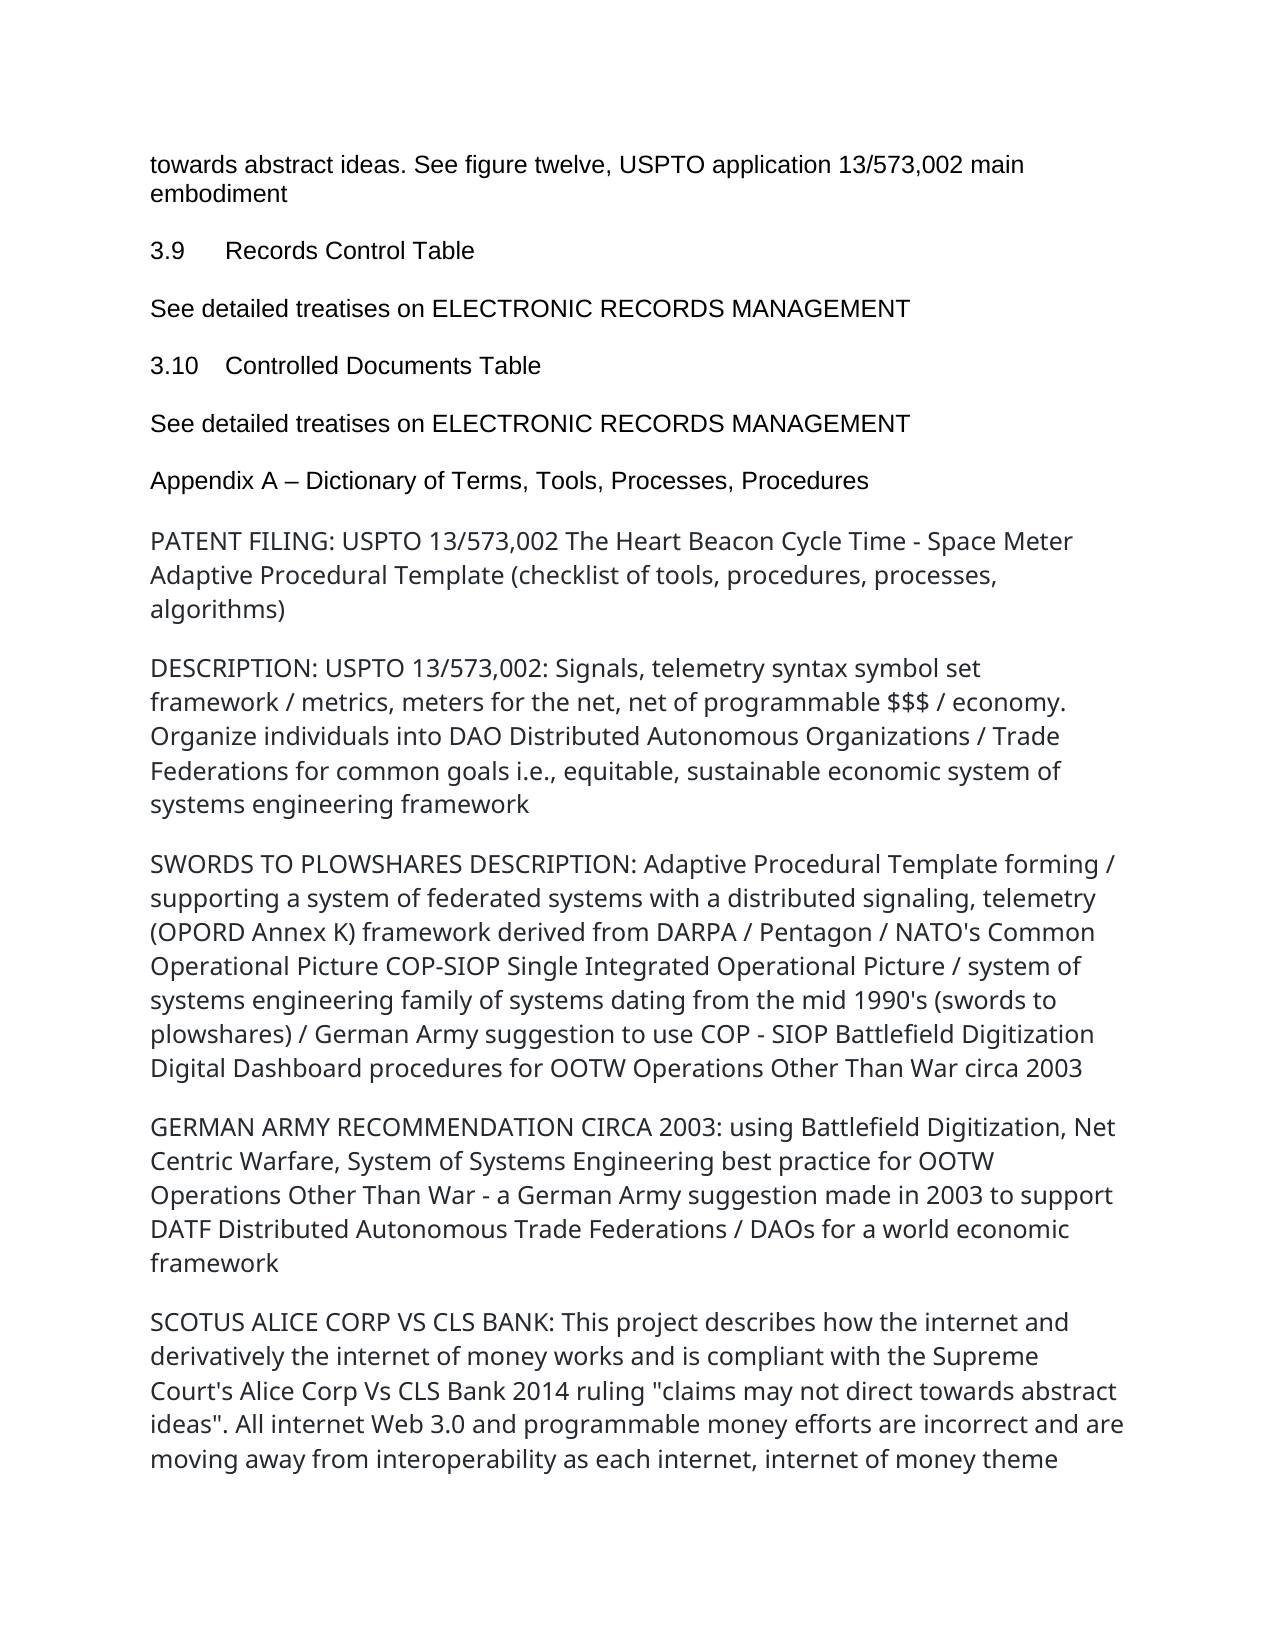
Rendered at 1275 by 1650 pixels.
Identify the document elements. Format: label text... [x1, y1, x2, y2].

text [150, 150, 1125, 207]
text See detailed treatises on ELECTRONIC RECORDS MANAGEMENT [150, 294, 1125, 322]
text See detailed treatises on ELECTRONIC RECORDS MANAGEMENT [150, 409, 1125, 437]
text DESCRIPTION: USPTO 13/573,002: Signals, telemetry syntax symbol set framework / metrics, meters for the net, net of programmable $$$ / economy. Organize individuals into DAO Distributed Autonomous Organizations / Trade Federations for common goals i.e., equitable, sustainable economic system of systems engineering framework [150, 651, 1125, 821]
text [150, 1305, 1125, 1475]
text Appendix A – Dictionary of Terms, Tools, Processes, Procedures [150, 466, 1125, 495]
text 3.9 Records Control Table [150, 236, 1125, 265]
text PATENT FILING: USPTO 13/573,002 The Heart Beacon Cycle Time - Space Meter Adaptive Procedural Template (checklist of tools, procedures, processes, algorithms) [150, 524, 1125, 626]
text 3.10 Controlled Documents Table [150, 351, 1125, 380]
text GERMAN ARMY RECOMMENDATION CIRCA 2003: using Battlefield Digitization, Net Centric Warfare, System of Systems Engineering best practice for OOTW Operations Other Than War - a German Army suggestion made in 2003 to support DATF Distributed Autonomous Trade Federations / DAOs for a world economic framework [150, 1110, 1125, 1280]
text SWORDS TO PLOWSHARES DESCRIPTION: Adaptive Procedural Template forming / supporting a system of federated systems with a distributed signaling, telemetry (OPORD Annex K) framework derived from DARPA / Pentagon / NATO's Common Operational Picture COP-SIOP Single Integrated Operational Picture / system of systems engineering family of systems dating from the mid 1990's (swords to plowshares) / German Army suggestion to use COP - SIOP Battlefield Digitization Digital Dashboard procedures for OOTW Operations Other Than War circa 2003 [150, 846, 1125, 1085]
